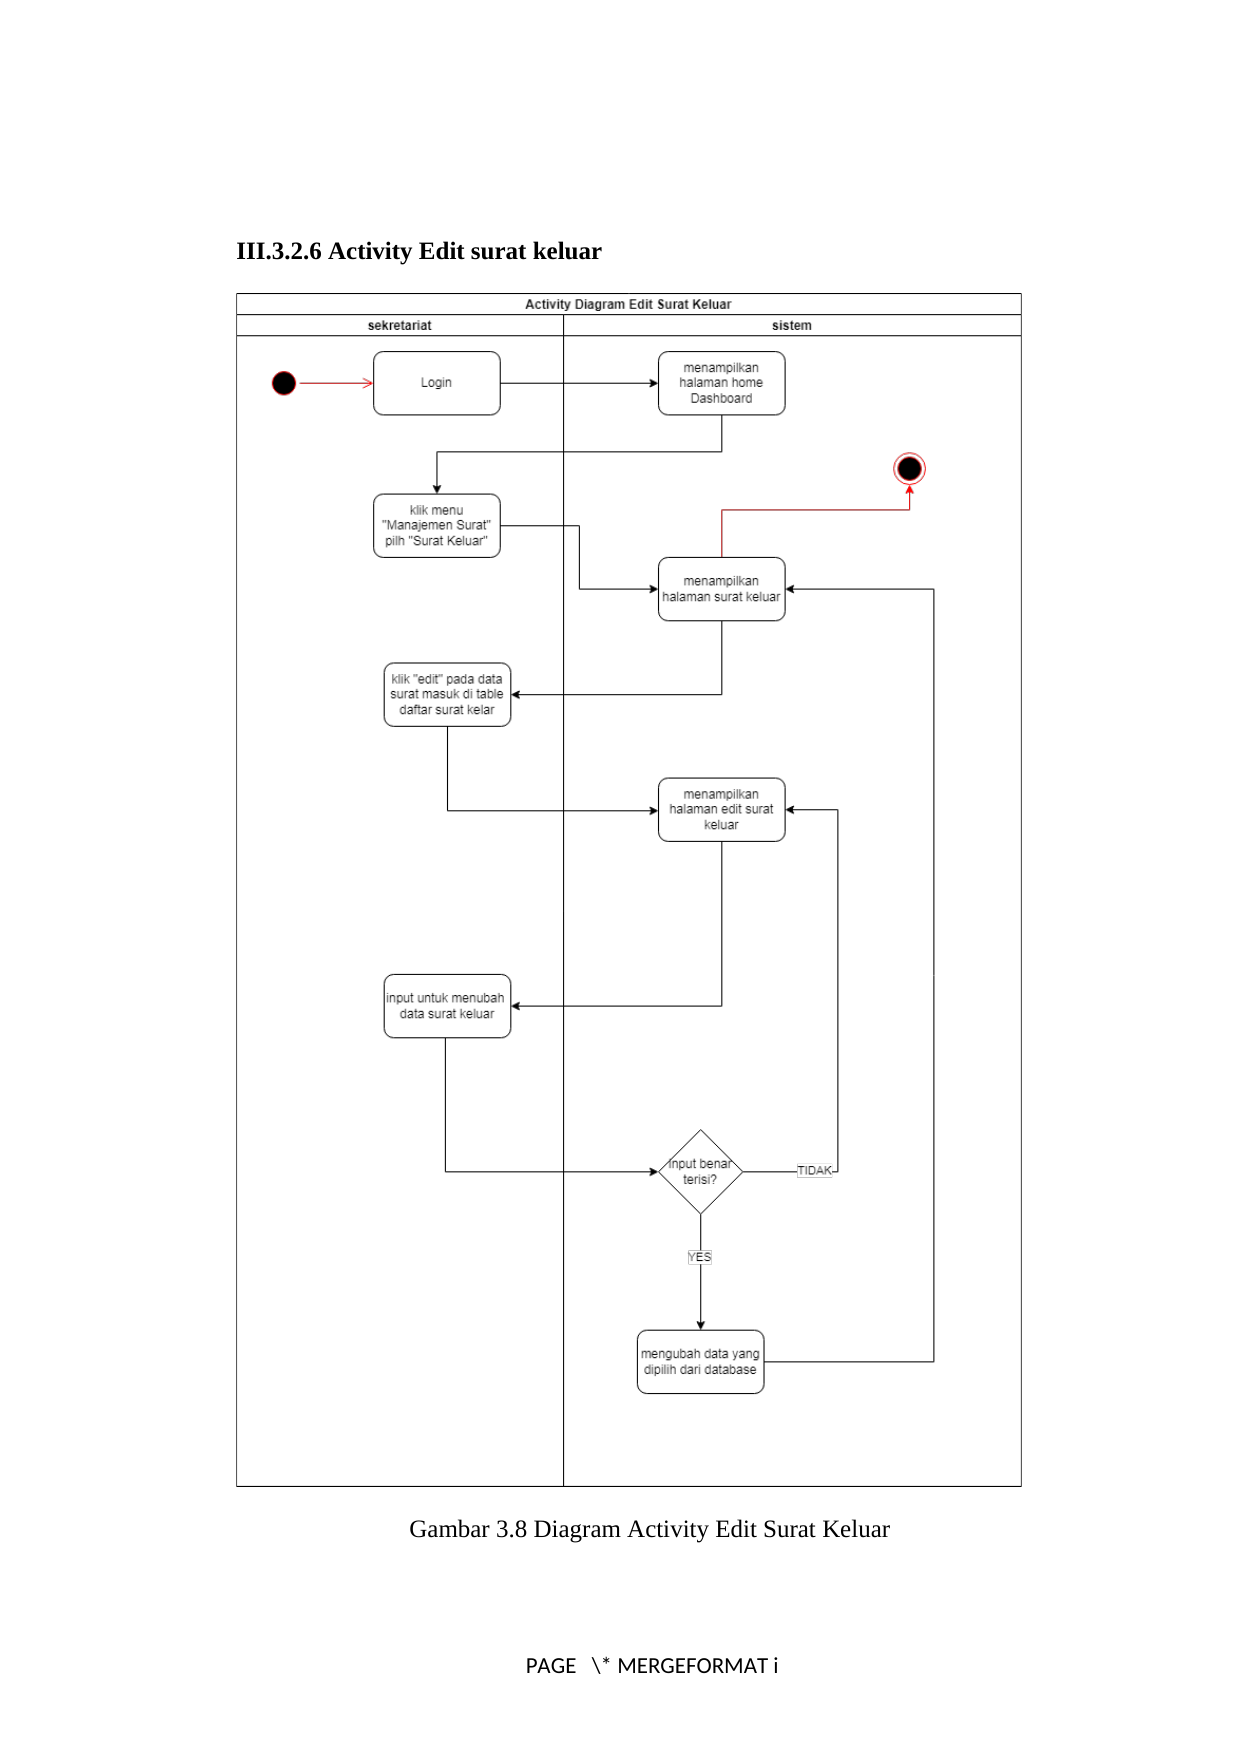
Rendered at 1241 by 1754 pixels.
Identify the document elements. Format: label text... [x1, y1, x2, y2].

text Gambar 3.8 Diagram Activity Edit Surat Keluar [236, 1514, 1063, 1543]
subtitle Activity Edit surat keluar [236, 236, 1063, 265]
picture [236, 293, 1022, 1487]
